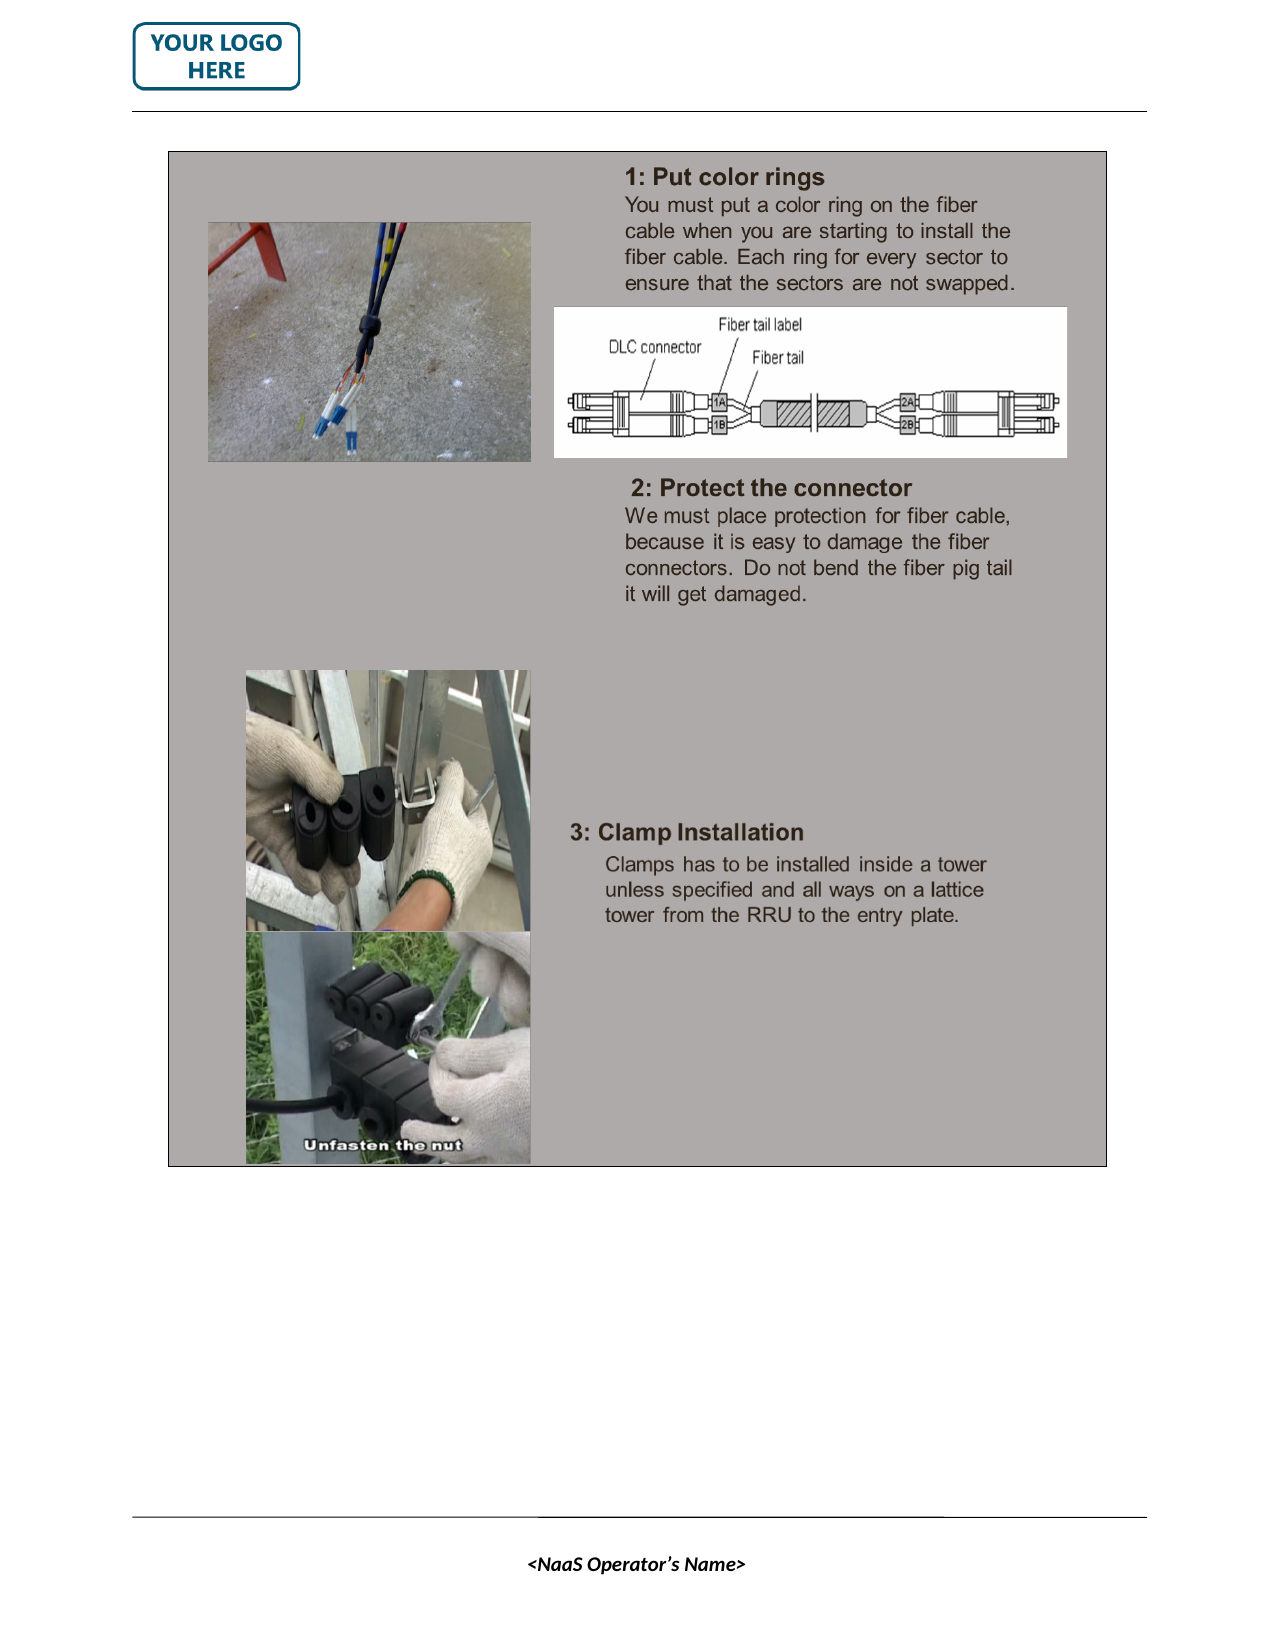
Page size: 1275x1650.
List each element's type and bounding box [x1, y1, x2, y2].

picture [246, 670, 1030, 1164]
picture [132, 20, 301, 30]
picture [208, 153, 1068, 652]
picture [136, 26, 297, 86]
picture [132, 83, 301, 98]
